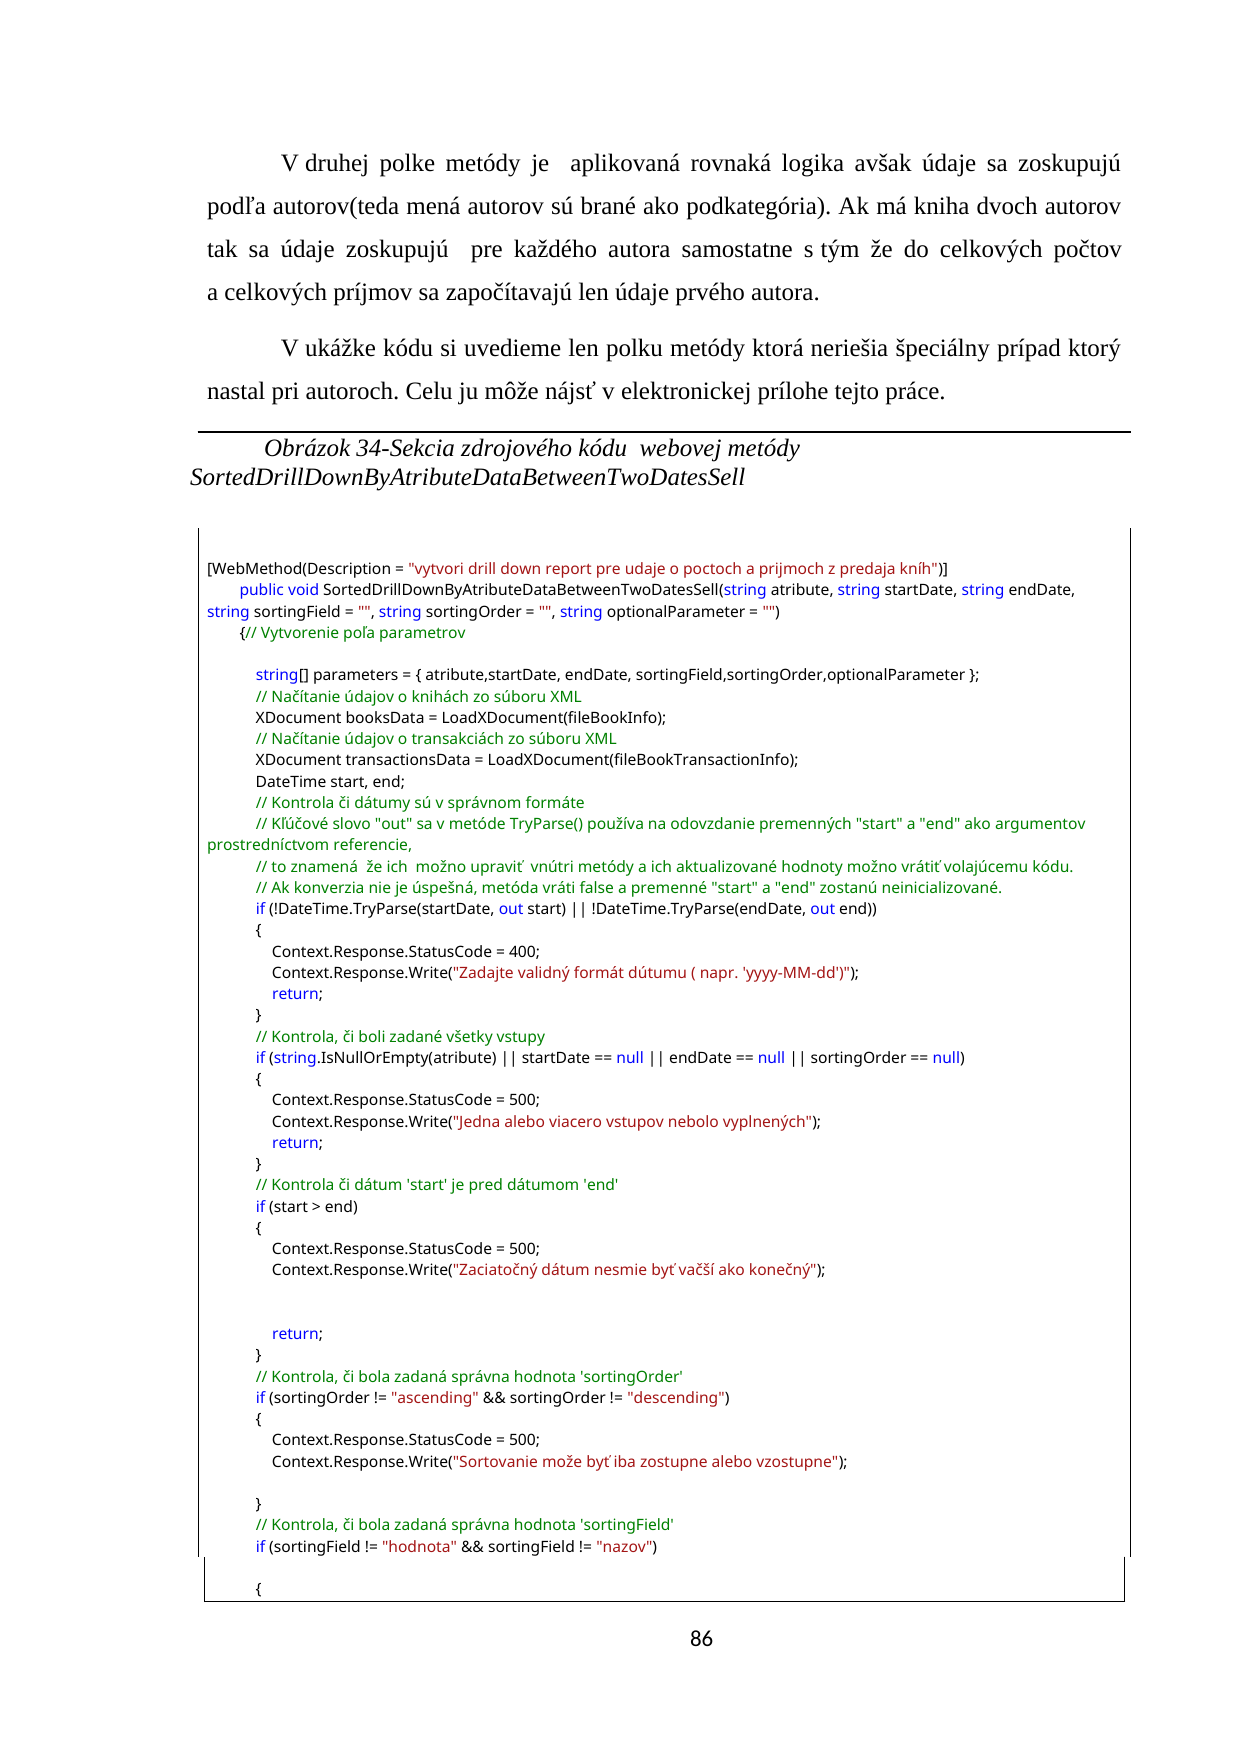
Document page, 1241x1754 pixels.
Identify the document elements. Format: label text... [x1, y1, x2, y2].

text Context.Response.Write("Zaciatočný dátum nesmie byť vačší ako konečný"); [207, 1259, 1122, 1280]
text { [207, 1217, 1122, 1238]
text if (string.IsNullOrEmpty(atribute) || startDate == null || endDate == null || sortingOrder == null) [207, 1047, 1122, 1068]
text // Kľúčové slovo "out" sa v metóde TryParse() používa na odovzdanie premenných "start" a "end" ako argumentov prostredníctvom referencie, [207, 813, 1122, 855]
text Context.Response.Write("Zadajte validný formát dútumu ( napr. 'yyyy-MM-dd')"); [207, 962, 1122, 983]
text { [207, 1068, 1122, 1089]
text } [207, 1344, 1122, 1365]
text Context.Response.Write("Jedna alebo viacero vstupov nebolo vyplnených"); [207, 1110, 1122, 1132]
text } [207, 1153, 1122, 1174]
text // to znamená že ich možno upraviť vnútri metódy a ich aktualizované hodnoty možno vrátiť volajúcemu kódu. [207, 855, 1122, 877]
text { [205, 1575, 1124, 1601]
text } [207, 1493, 1122, 1514]
text if (!DateTime.TryParse(startDate, out start) || !DateTime.TryParse(endDate, out end)) [207, 898, 1122, 919]
text // Kontrola či dátum 'start' je pred dátumom 'end' [207, 1174, 1122, 1195]
text Context.Response.StatusCode = 500; [207, 1238, 1122, 1259]
text DateTime start, end; [207, 770, 1122, 792]
text public void SortedDrillDownByAtributeDataBetweenTwoDatesSell(string atribute, string startDate, string endDate, string sortingField = "", string sortingOrder = "", string optionalParameter = "") [207, 579, 1122, 622]
text XDocument booksData = LoadXDocument(fileBookInfo); [207, 707, 1122, 728]
text {// Vytvorenie poľa parametrov [207, 622, 1122, 643]
text if (start > end) [207, 1195, 1122, 1217]
text V druhej polke metódy je aplikovaná rovnaká logika avšak údaje sa zoskupujú podľa autorov(teda mená autorov sú brané ako podkategória). Ak má kniha dvoch autorov tak sa údaje zoskupujú pre každého autora samostatne s tým že do celkových počtov a celkových príjmov sa započítavajú len údaje prvého autora. [207, 148, 1122, 306]
text { [207, 919, 1122, 940]
text // Načítanie údajov o transakciách zo súboru XML [207, 728, 1122, 749]
text Context.Response.StatusCode = 500; [207, 1429, 1122, 1450]
text if (sortingField != "hodnota" && sortingField != "nazov") [207, 1535, 1122, 1557]
text // Kontrola, či bola zadaná správna hodnota 'sortingOrder' [207, 1365, 1122, 1387]
text Context.Response.Write("Sortovanie može byť iba zostupne alebo vzostupne"); [207, 1450, 1122, 1472]
text // Načítanie údajov o knihách zo súboru XML [207, 685, 1122, 707]
text return; [207, 983, 1122, 1004]
text string[] parameters = { atribute,startDate, endDate, sortingField,sortingOrder,optionalParameter }; [207, 664, 1122, 685]
text [WebMethod(Description = "vytvori drill down report pre udaje o poctoch a prijmoch z predaja kníh")] [199, 528, 1130, 579]
text // Kontrola, či boli zadané všetky vstupy [207, 1025, 1122, 1047]
text { [207, 1408, 1122, 1429]
text XDocument transactionsData = LoadXDocument(fileBookTransactionInfo); [207, 749, 1122, 770]
text // Kontrola či dátumy sú v správnom formáte [207, 792, 1122, 813]
text } [207, 1004, 1122, 1025]
text // Kontrola, či bola zadaná správna hodnota 'sortingField' [207, 1514, 1122, 1535]
text Context.Response.StatusCode = 400; [207, 940, 1122, 962]
text if (sortingOrder != "ascending" && sortingOrder != "descending") [207, 1387, 1122, 1408]
text V ukážke kódu si uvedieme len polku metódy ktorá neriešia špeciálny prípad ktorý nastal pri autoroch. Celu ju môže nájsť v elektronickej prílohe tejto práce. [207, 333, 1122, 404]
text return; [207, 1323, 1122, 1344]
text return; [207, 1132, 1122, 1153]
text // Ak konverzia nie je úspešná, metóda vráti false a premenné "start" a "end" zostanú neinicializované. [207, 877, 1122, 898]
text Context.Response.StatusCode = 500; [207, 1089, 1122, 1110]
